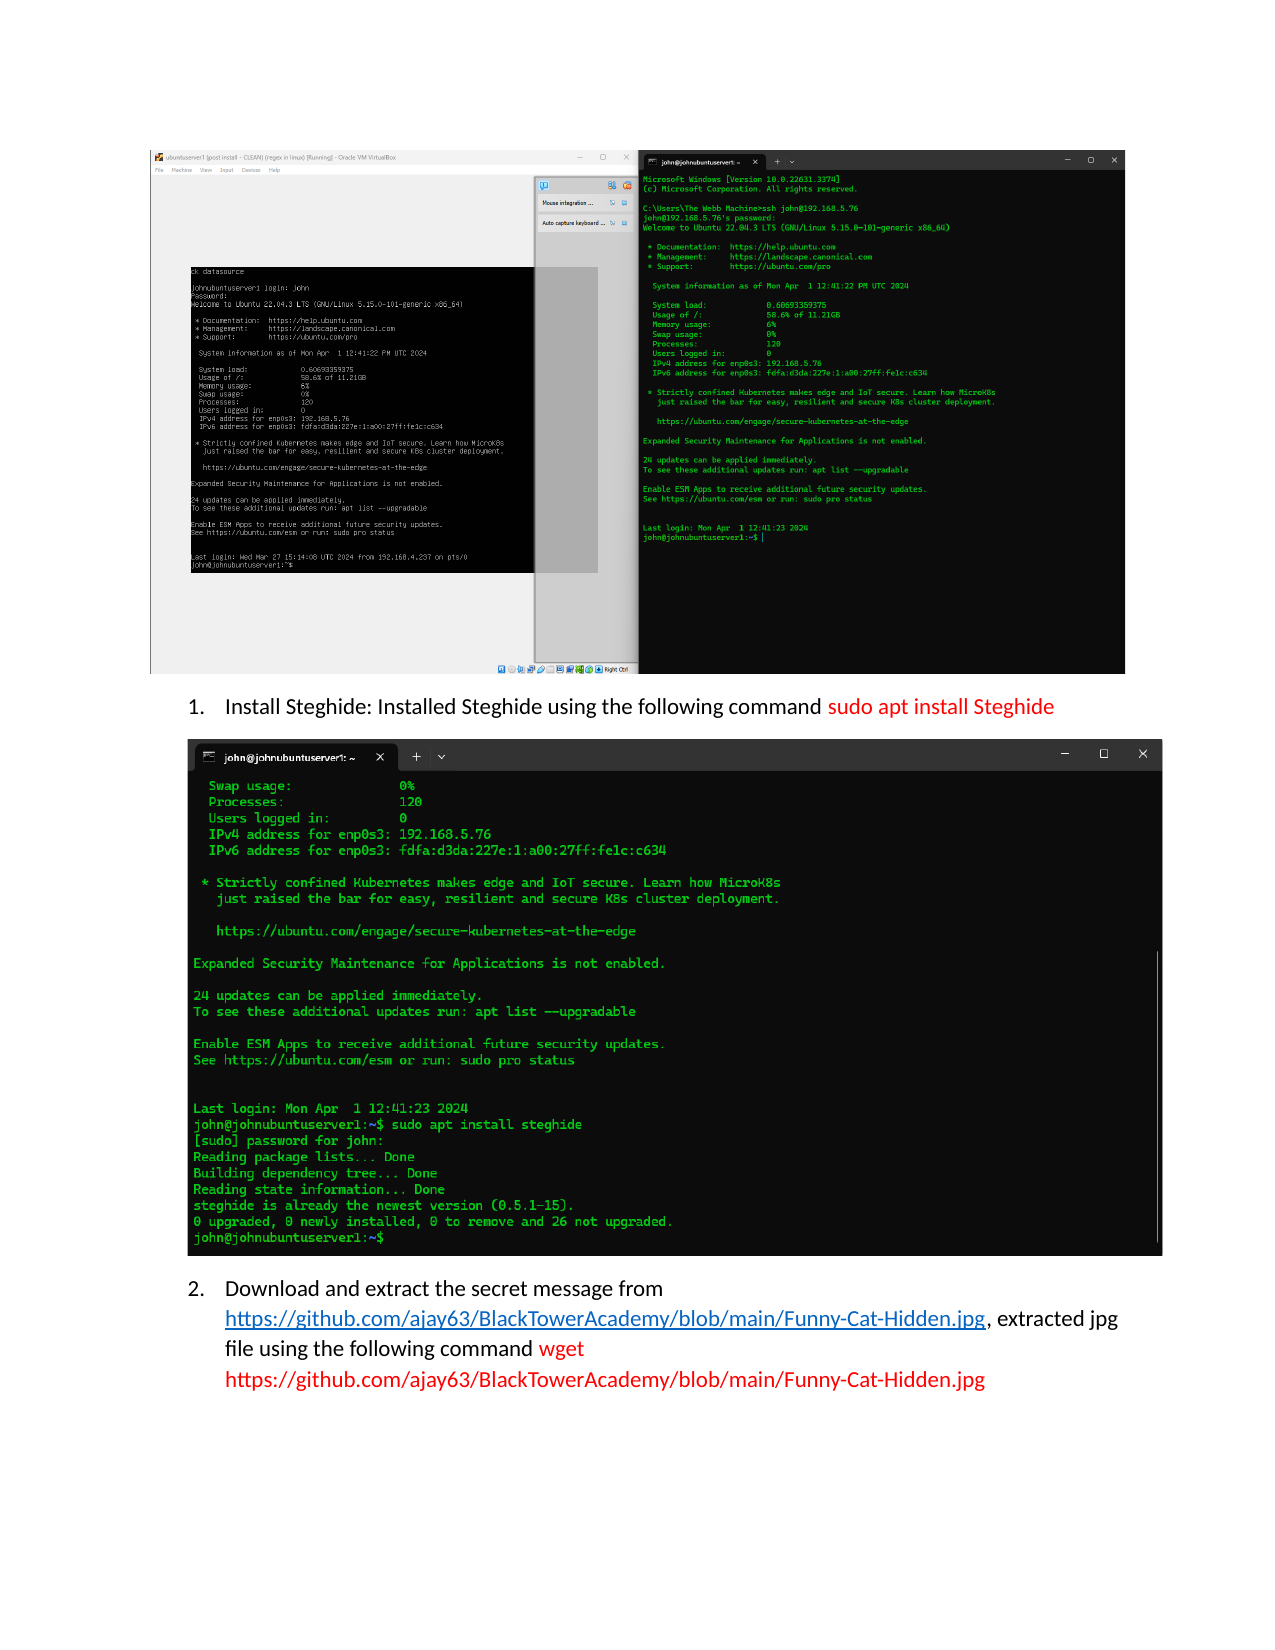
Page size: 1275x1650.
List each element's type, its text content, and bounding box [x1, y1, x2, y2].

list Install Steghide: Installed Steghide using the following command sudo apt install Steghide [187, 692, 1125, 720]
picture [187, 739, 1163, 1256]
picture [150, 150, 1125, 674]
list Download and extract the secret message from https://github.com/ajay63/BlackTowerAcademy/blob/main/Funny-Cat-Hidden.jpg, extracted jpg file using the following command wget https://github.com/ajay63/BlackTowerAcademy/blob/main/Funny-Cat-Hidden.jpg [187, 1274, 1125, 1393]
